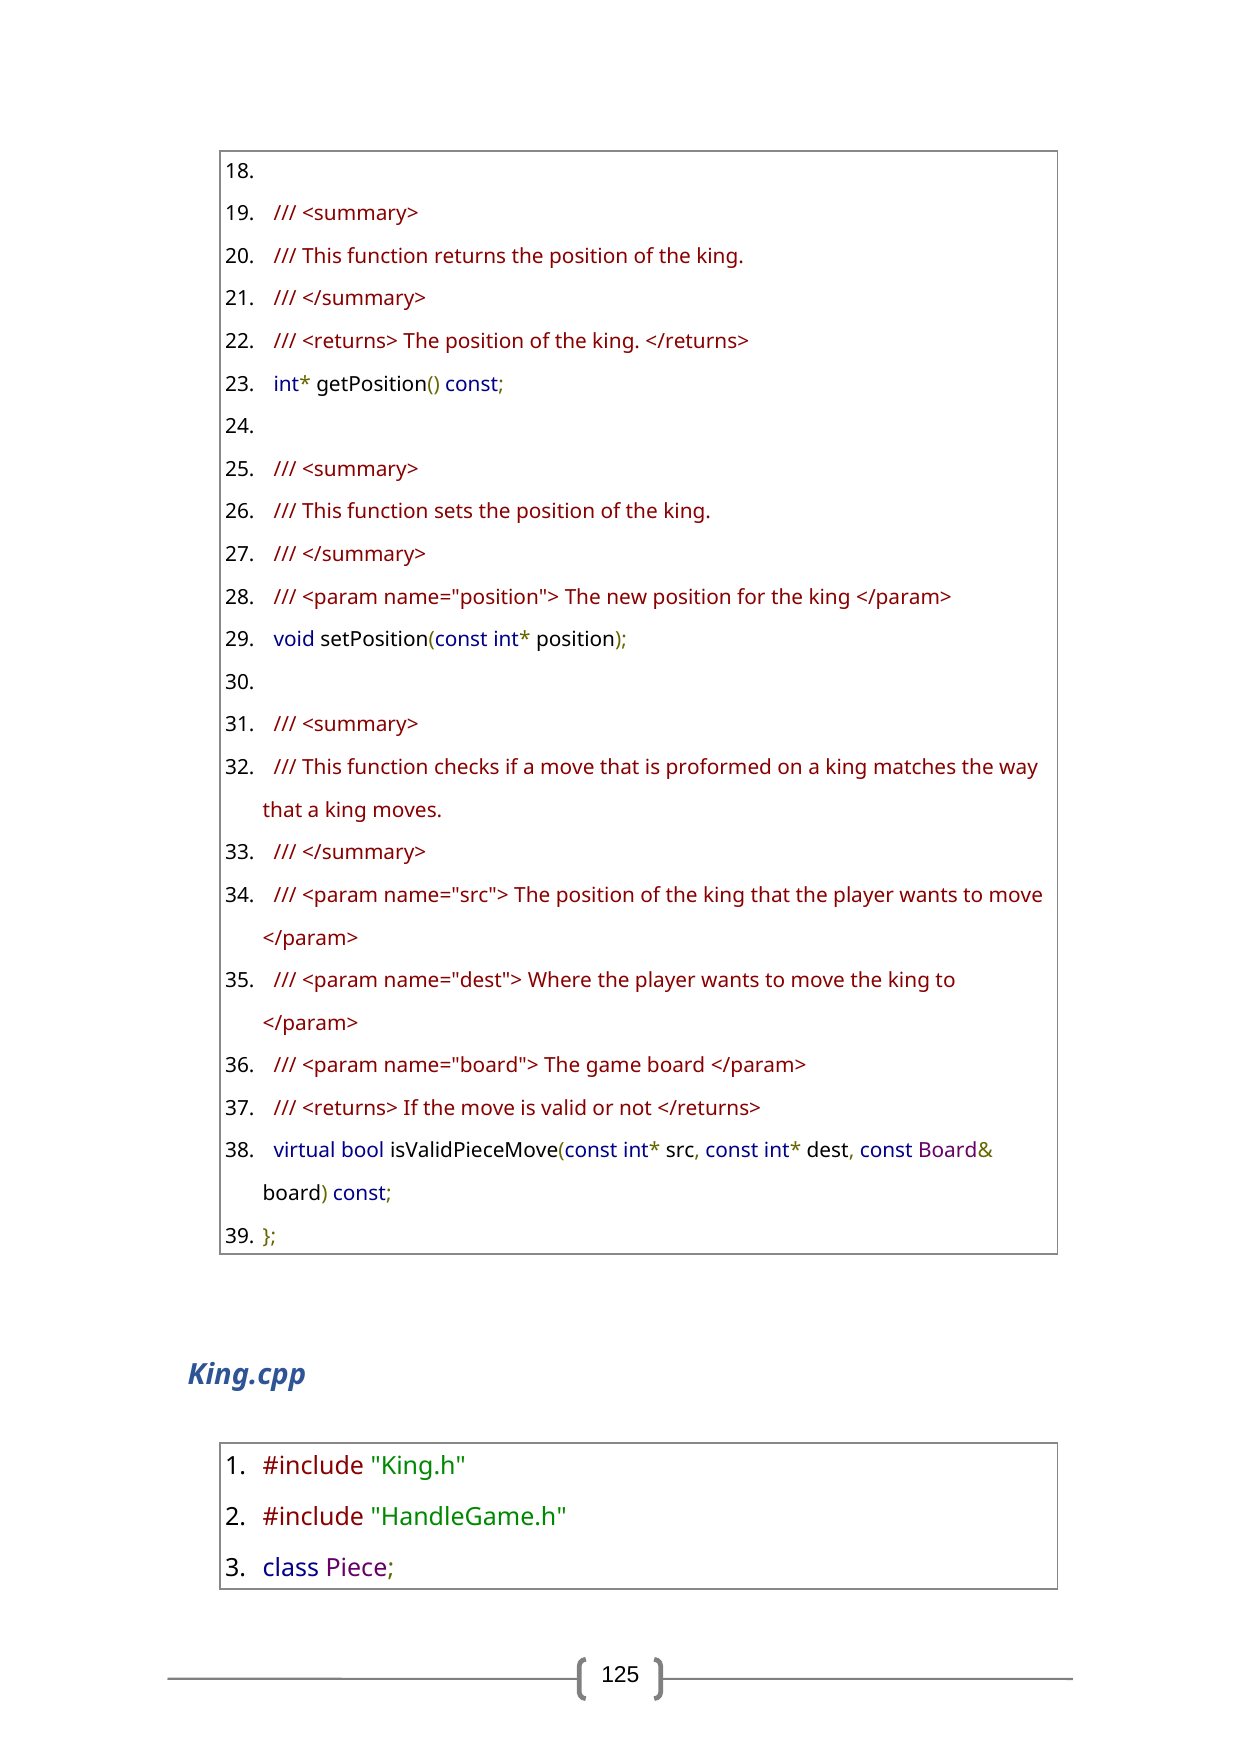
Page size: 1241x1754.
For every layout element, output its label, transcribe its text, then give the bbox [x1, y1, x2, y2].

list int* getPosition() const; [221, 363, 1057, 397]
list virtual bool isValidPieceMove(const int* src, const int* dest, const Board& board) const; [221, 1130, 1057, 1207]
list /// This function checks if a move that is proformed on a king matches the way that a king moves. [221, 746, 1057, 823]
list /// <param name="position"> The new position for the king </param> [221, 576, 1057, 610]
list /// <param name="dest"> Where the player wants to move the king to </param> [221, 959, 1057, 1036]
list /// </summary> [221, 832, 1057, 866]
list /// <summary> [221, 448, 1057, 482]
list /// </summary> [221, 533, 1057, 568]
list }; [221, 1215, 1057, 1253]
list /// </summary> [221, 278, 1057, 312]
list /// <summary> [221, 193, 1057, 227]
list #include "King.h" [221, 1444, 1057, 1482]
list /// <returns> The position of the king. </returns> [221, 320, 1057, 354]
list /// <returns> If the move is valid or not </returns> [221, 1087, 1057, 1121]
list void setPosition(const int* position); [221, 619, 1057, 653]
list /// <param name="board"> The game board </param> [221, 1045, 1057, 1079]
list /// <param name="src"> The position of the king that the player wants to move </param> [221, 874, 1057, 951]
subtitle King.cpp [187, 1353, 1053, 1393]
list /// <summary> [221, 704, 1057, 738]
list class Piece; [221, 1544, 1057, 1588]
list /// This function returns the position of the king. [221, 235, 1057, 269]
list #include "HandleGame.h" [221, 1493, 1057, 1533]
list /// This function sets the position of the king. [221, 491, 1057, 525]
